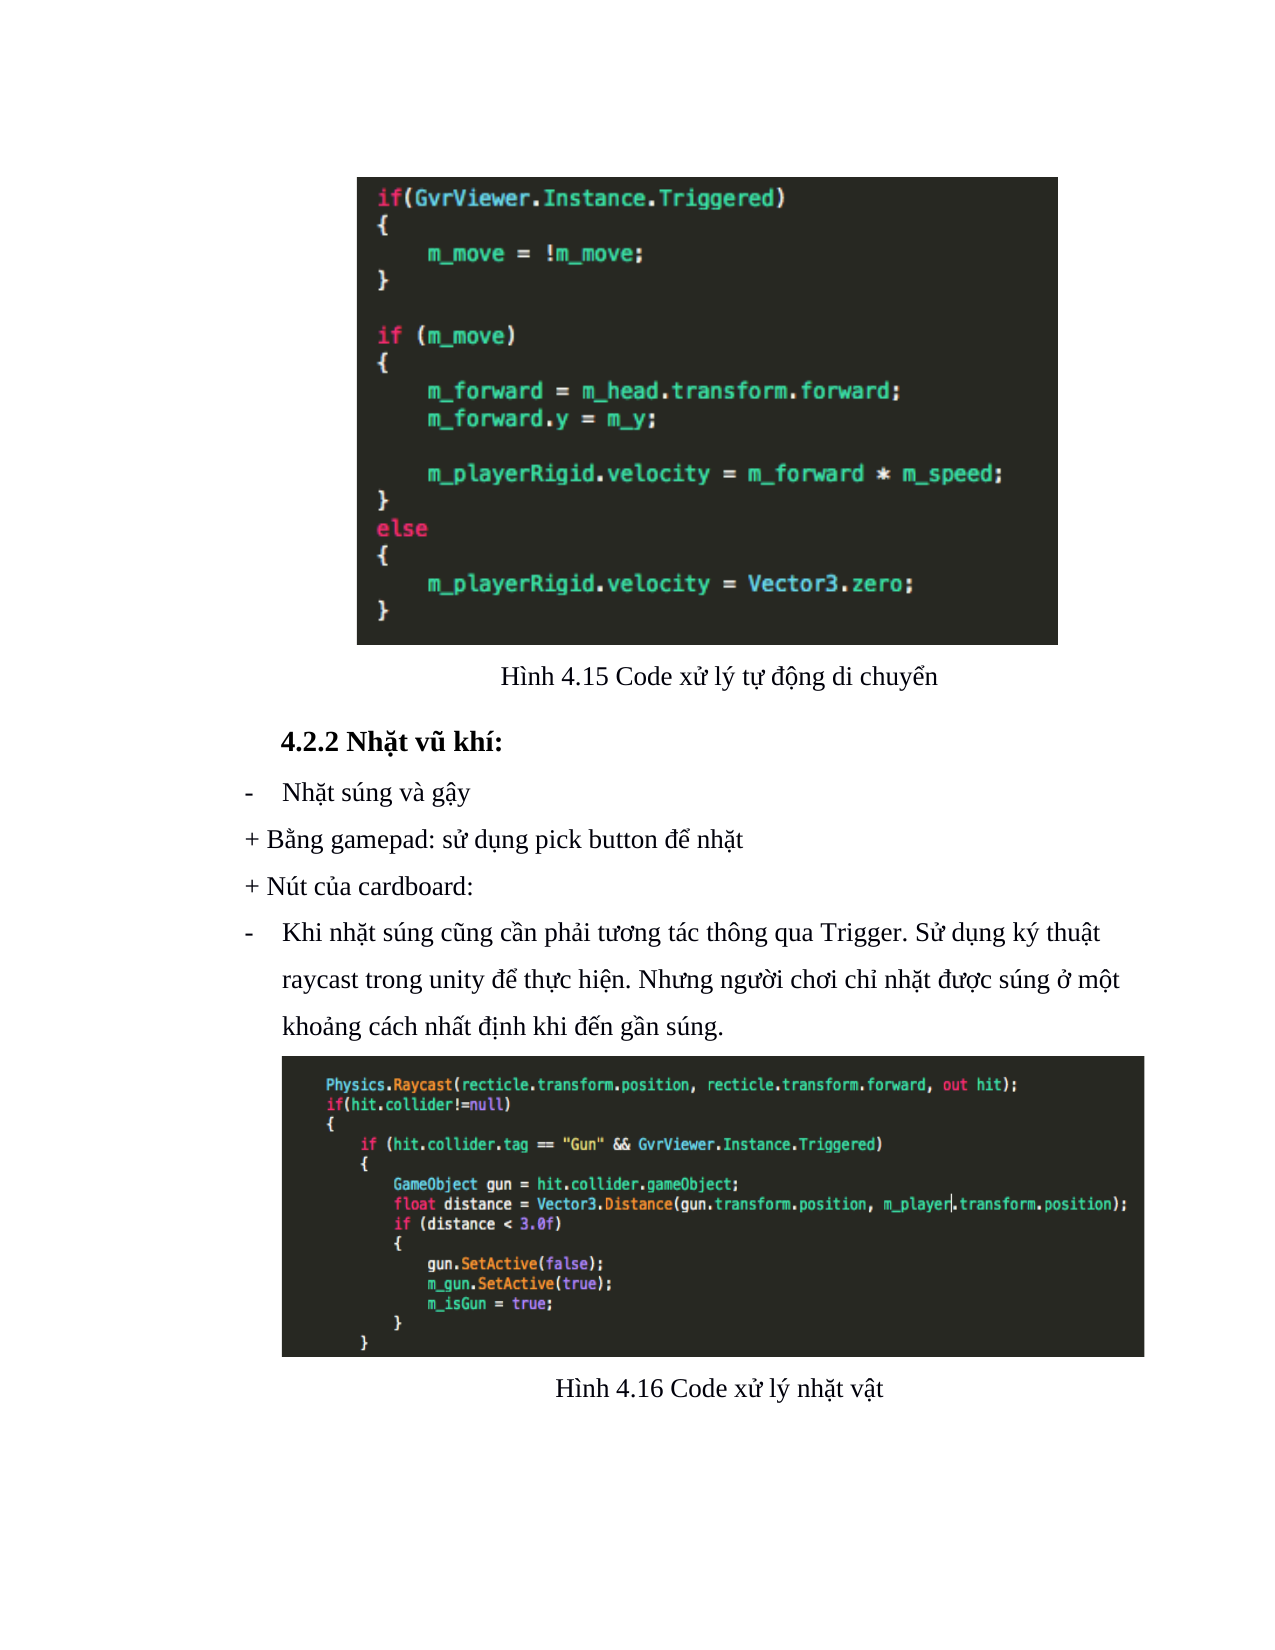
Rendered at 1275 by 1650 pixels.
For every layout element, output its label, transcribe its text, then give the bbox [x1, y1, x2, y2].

list + Nút của cardboard: [244, 870, 1157, 901]
list Hình 4.15 Code xử lý tự động di chuyển [282, 660, 1157, 692]
list Hình 4.16 Code xử lý nhặt vật [282, 1372, 1157, 1403]
list + Bằng gamepad: sử dụng pick button để nhặt [244, 823, 1157, 854]
list Nhặt súng và gậy [244, 777, 1157, 808]
picture [281, 1056, 1145, 1357]
subtitle 4.2.2 Nhặt vũ khí: [281, 724, 1157, 757]
picture [356, 177, 1058, 645]
